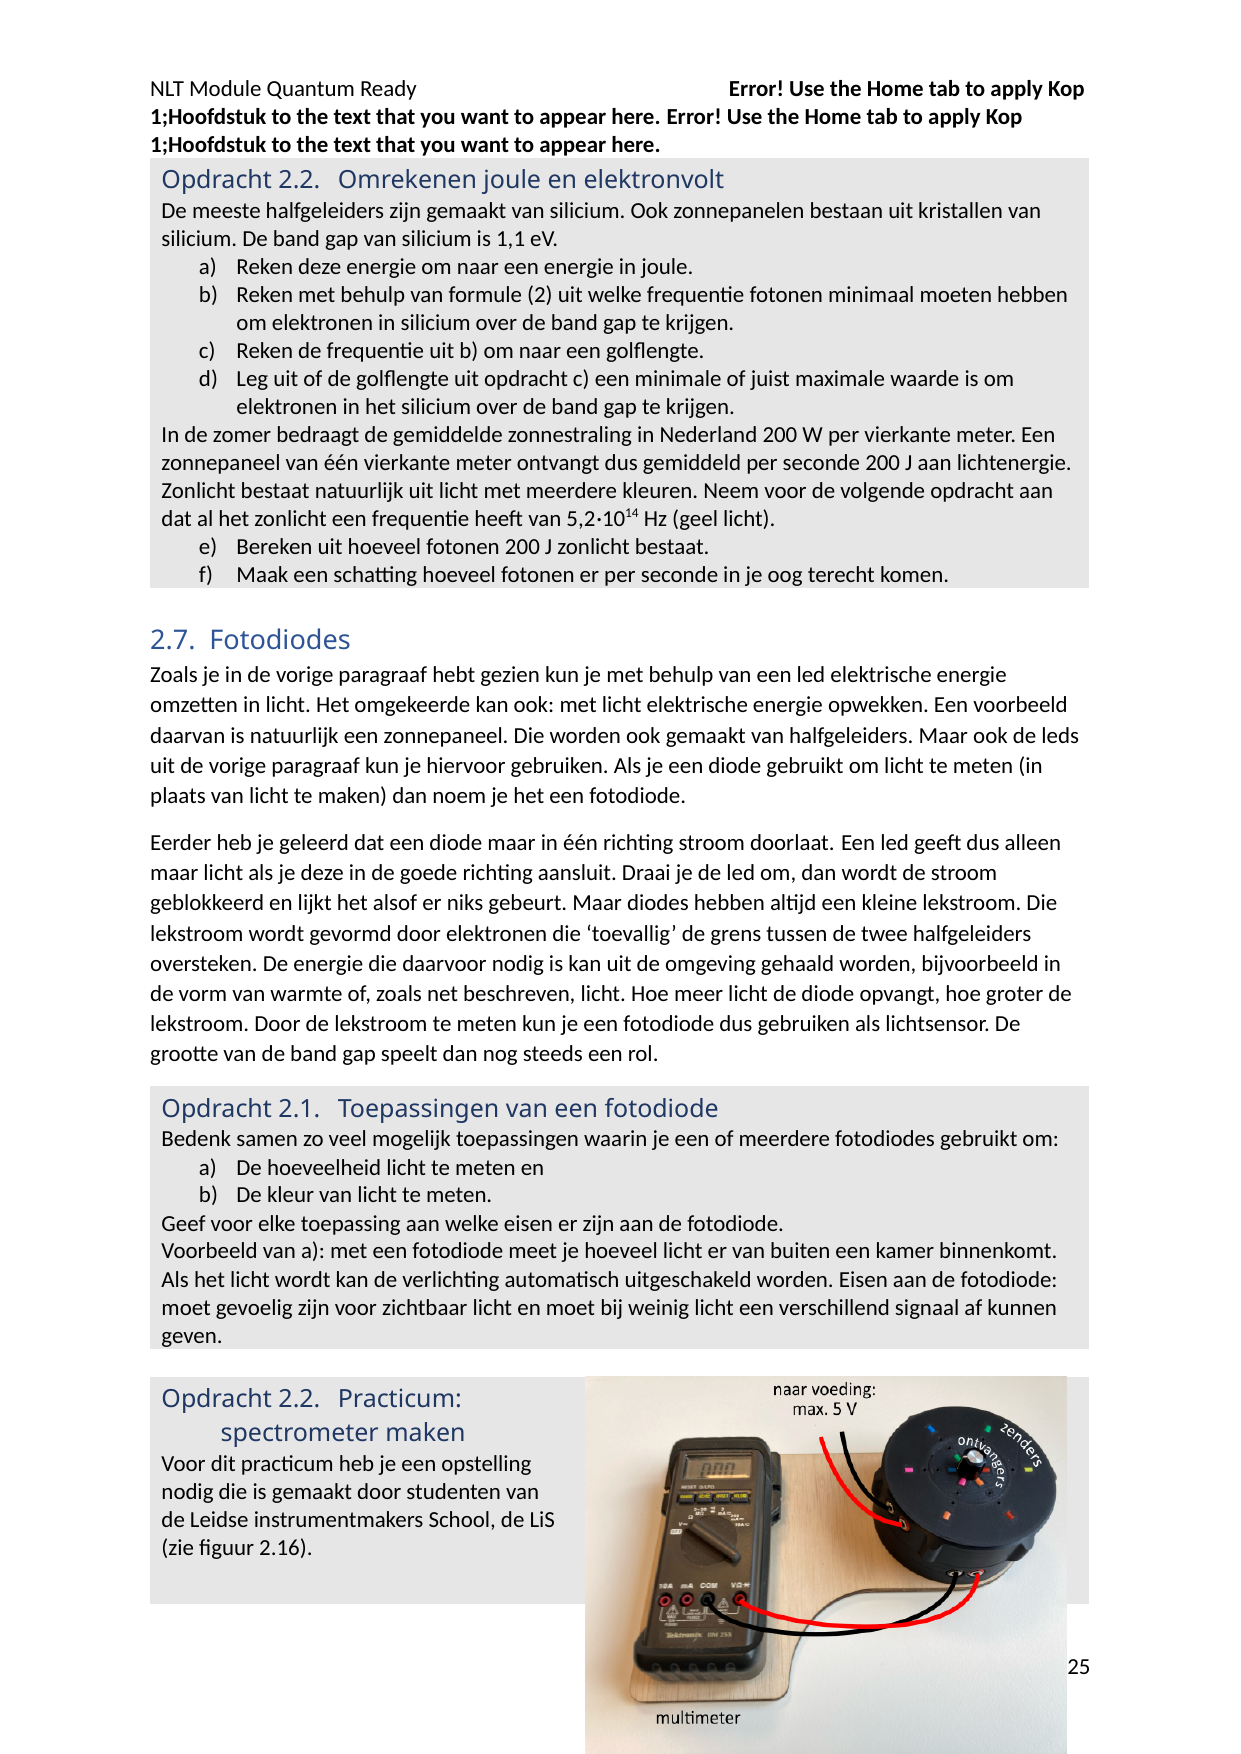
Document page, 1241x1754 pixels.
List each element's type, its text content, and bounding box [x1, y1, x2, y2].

subtitle Fotodiodes [150, 621, 1090, 657]
text Eerder heb je geleerd dat een diode maar in één richting stroom doorlaat. Een led geeft dus alleen maar licht als je deze in de goede richting aansluit. Draai je de led om, dan wordt de stroom geblokkeerd en lijkt het alsof er niks gebeurt. Maar diodes hebben altijd een kleine lekstroom. Die lekstroom wordt gevormd door elektronen die ‘toevallig’ de grens tussen de twee halfgeleiders oversteken. De energie die daarvoor nodig is kan uit de omgeving gehaald worden, bijvoorbeeld in de vorm van warmte of, zoals net beschreven, licht. Hoe meer licht de diode opvangt, hoe groter de lekstroom. Door de lekstroom te meten kun je een fotodiode dus gebruiken als lichtsensor. De grootte van de band gap speelt dan nog steeds een rol. [150, 828, 1090, 1067]
table_header Omrekenen joule en elektronvolt De meeste halfgeleiders zijn gemaakt van silicium. Ook zonnepanelen bestaan uit kristallen van silicium. De band gap van silicium is 1,1 eV. Reken deze energie om naar een energie in joule. Reken met behulp van formule (2) uit welke frequentie fotonen minimaal moeten hebben om elektronen in silicium over de band gap te krijgen. Reken de frequentie uit b) om naar een golflengte. Leg uit of de golflengte uit opdracht c) een minimale of juist maximale waarde is om elektronen in het silicium over de band gap te krijgen. In de zomer bedraagt de gemiddelde zonnestraling in Nederland 200 W per vierkante meter. Een zonnepaneel van één vierkante meter ontvangt dus gemiddeld per seconde 200 J aan lichtenergie. Zonlicht bestaat natuurlijk uit licht met meerdere kleuren. Neem voor de volgende opdracht aan dat al het zonlicht een frequentie heeft van 5,2·1014 Hz (geel licht). Bereken uit hoeveel fotonen 200 J zonlicht bestaat. Maak een schatting hoeveel fotonen er per seconde in je oog terecht komen. [150, 158, 1089, 588]
picture [585, 1376, 1067, 1754]
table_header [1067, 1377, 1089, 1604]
text Zoals je in de vorige paragraaf hebt gezien kun je met behulp van een led elektrische energie omzetten in licht. Het omgekeerde kan ook: met licht elektrische energie opwekken. Een voorbeeld daarvan is natuurlijk een zonnepaneel. Die worden ook gemaakt van halfgeleiders. Maar ook de leds uit de vorige paragraaf kun je hiervoor gebruiken. Als je een diode gebruikt om licht te meten (in plaats van licht te maken) dan noem je het een fotodiode. [150, 660, 1090, 809]
table_header Toepassingen van een fotodiode Bedenk samen zo veel mogelijk toepassingen waarin je een of meerdere fotodiodes gebruikt om: De hoeveelheid licht te meten en De kleur van licht te meten. Geef voor elke toepassing aan welke eisen er zijn aan de fotodiode. Voorbeeld van a): met een fotodiode meet je hoeveel licht er van buiten een kamer binnenkomt. Als het licht wordt kan de verlichting automatisch uitgeschakeld worden. Eisen aan de fotodiode: moet gevoelig zijn voor zichtbaar licht en moet bij weinig licht een verschillend signaal af kunnen geven. [150, 1086, 1089, 1349]
